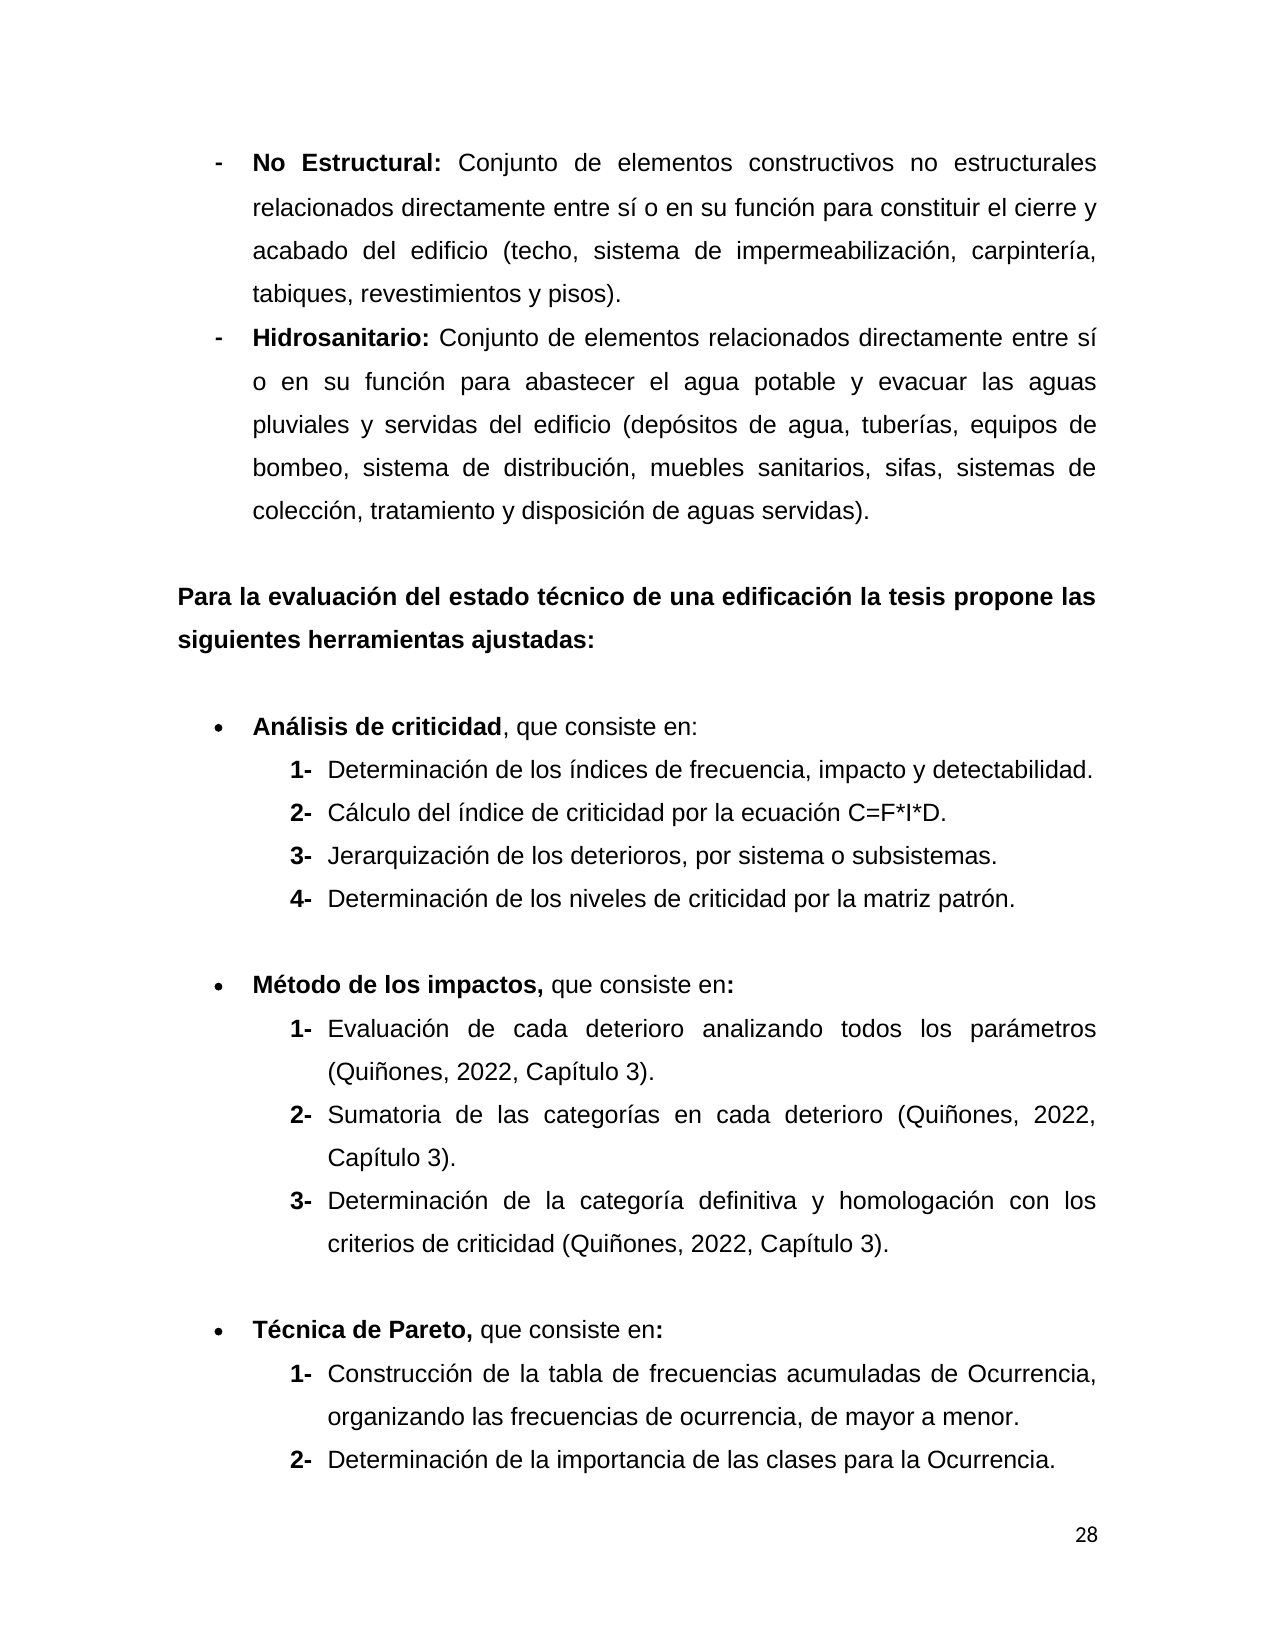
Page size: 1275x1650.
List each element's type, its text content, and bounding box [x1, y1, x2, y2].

list Determinación de la categoría definitiva y homologación con los criterios de criticidad (Quiñones, 2022, Capítulo 3). [290, 1186, 1098, 1258]
list Jerarquización de los deterioros, por sistema o subsistemas. [290, 841, 1098, 870]
list Evaluación de cada deterioro analizando todos los parámetros (Quiñones, 2022, Capítulo 3). [290, 1014, 1098, 1086]
list Método de los impactos, que consiste en: [215, 971, 1098, 999]
list Técnica de Pareto, que consiste en: [215, 1316, 1098, 1344]
text Para la evaluación del estado técnico de una edificación la tesis propone las siguientes herramientas ajustadas: [177, 582, 1098, 654]
list Determinación de la importancia de las clases para la Ocurrencia. [290, 1445, 1098, 1474]
list Determinación de los índices de frecuencia, impacto y detectabilidad. [290, 755, 1098, 784]
list Hidrosanitario: Conjunto de elementos relacionados directamente entre sí o en su función para abastecer el agua potable y evacuar las aguas pluviales y servidas del edificio (depósitos de agua, tuberías, equipos de bombeo, sistema de distribución, muebles sanitarios, sifas, sistemas de colección, tratamiento y disposición de aguas servidas). [215, 322, 1098, 525]
list No Estructural: Conjunto de elementos constructivos no estructurales relacionados directamente entre sí o en su función para constituir el cierre y acabado del edificio (techo, sistema de impermeabilización, carpintería, tabiques, revestimientos y pisos). [215, 148, 1098, 307]
list Cálculo del índice de criticidad por la ecuación C=F*I*D. [290, 798, 1098, 827]
list Sumatoria de las categorías en cada deterioro (Quiñones, 2022, Capítulo 3). [290, 1100, 1098, 1172]
list Determinación de los niveles de criticidad por la matriz patrón. [290, 884, 1098, 913]
list Análisis de criticidad, que consiste en: [215, 712, 1098, 741]
list Construcción de la tabla de frecuencias acumuladas de Ocurrencia, organizando las frecuencias de ocurrencia, de mayor a menor. [290, 1359, 1098, 1431]
